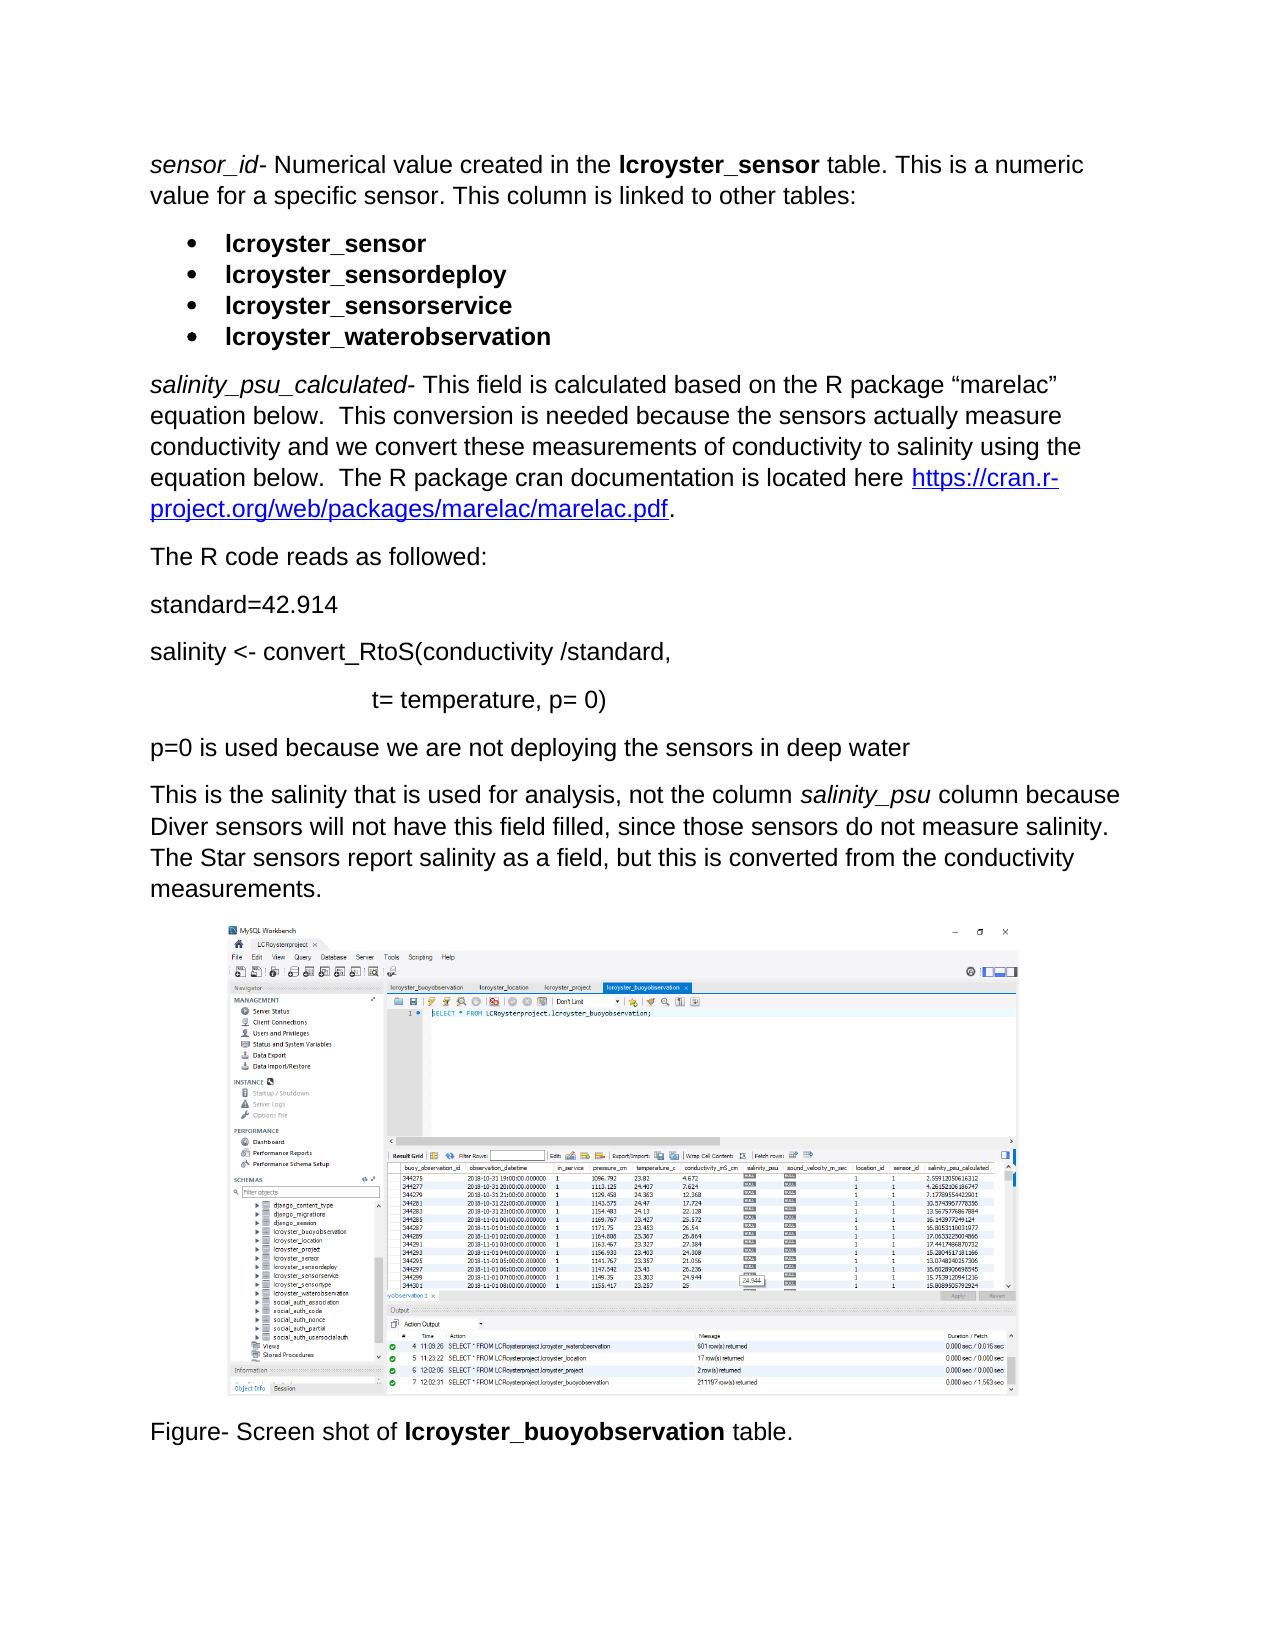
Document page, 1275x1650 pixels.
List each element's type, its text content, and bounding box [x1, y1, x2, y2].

list lcroyster_sensorservice [187, 291, 1125, 320]
list lcroyster_sensordeploy [187, 260, 1125, 289]
list lcroyster_waterobservation [187, 322, 1125, 351]
text salinity_psu_calculated- This field is calculated based on the R package “marelac” equation below. This conversion is needed because the sensors actually measure conductivity and we convert these measurements of conductivity to salinity using the equation below. The R package cran documentation is located here https://cran.r-project.org/web/packages/marelac/marelac.pdf. [150, 370, 1125, 523]
text sensor_id- Numerical value created in the lcroyster_sensor table. This is a numeric value for a specific sensor. This column is linked to other tables: [150, 150, 1125, 210]
text standard=42.914 [150, 589, 1125, 618]
text p=0 is used because we are not deploying the sensors in deep water [150, 733, 1125, 761]
text This is the salinity that is used for analysis, not the column salinity_psu column because Diver sensors will not have this field filled, since those sensors do not measure salinity. The Star sensors report salinity as a field, but this is converted from the conductivity measurements. [150, 780, 1125, 903]
text salinity <- convert_RtoS(conductivity /standard, [150, 637, 1125, 666]
picture [227, 924, 1019, 1396]
text t= temperature, p= 0) [150, 685, 1125, 714]
text The R code reads as followed: [150, 542, 1125, 571]
list lcroyster_sensor [187, 229, 1125, 258]
